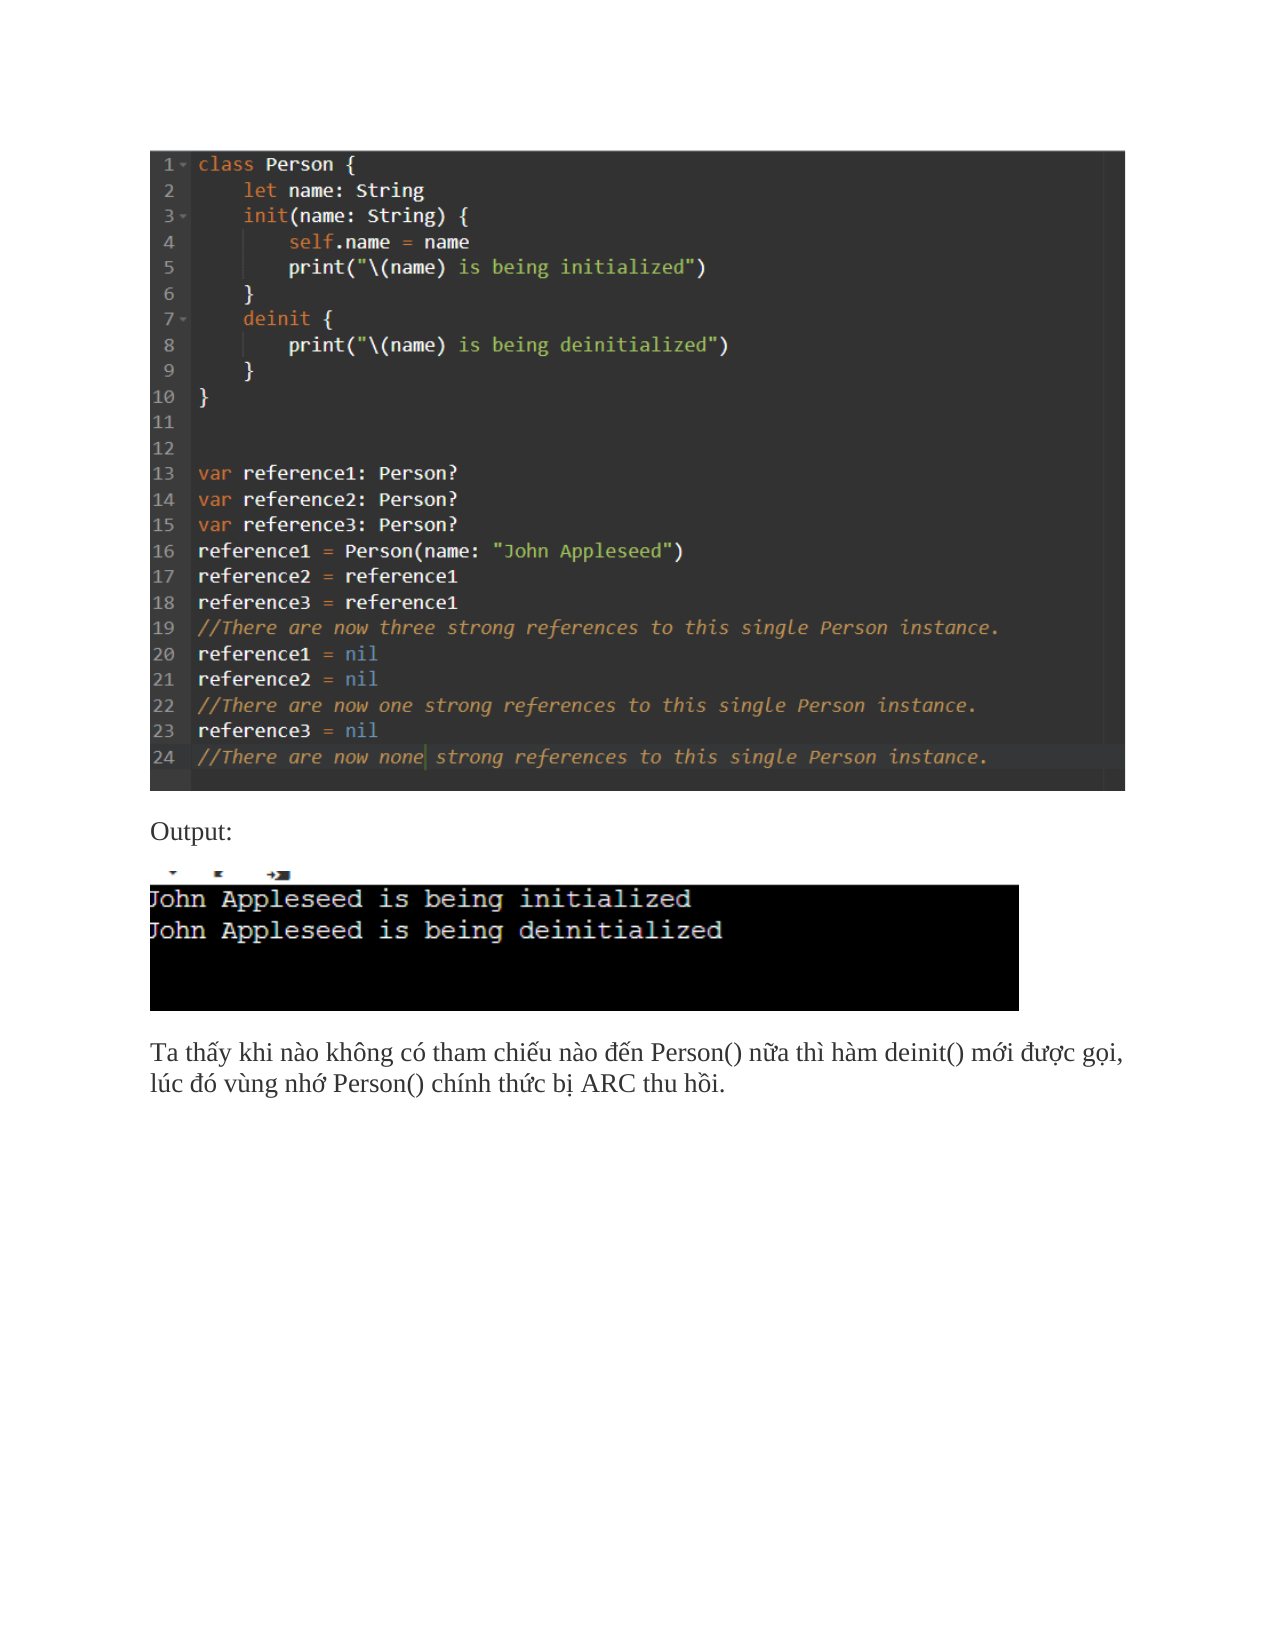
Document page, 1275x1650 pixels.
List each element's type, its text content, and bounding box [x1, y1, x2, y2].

picture [150, 871, 1019, 1011]
picture [150, 150, 1125, 791]
text Ta thấy khi nào không có tham chiếu nào đến Person() nữa thì hàm deinit() mới được gọi, lúc đó vùng nhớ Person() chính thức bị ARC thu hồi. [150, 1036, 1125, 1098]
text Output: [150, 816, 1125, 847]
